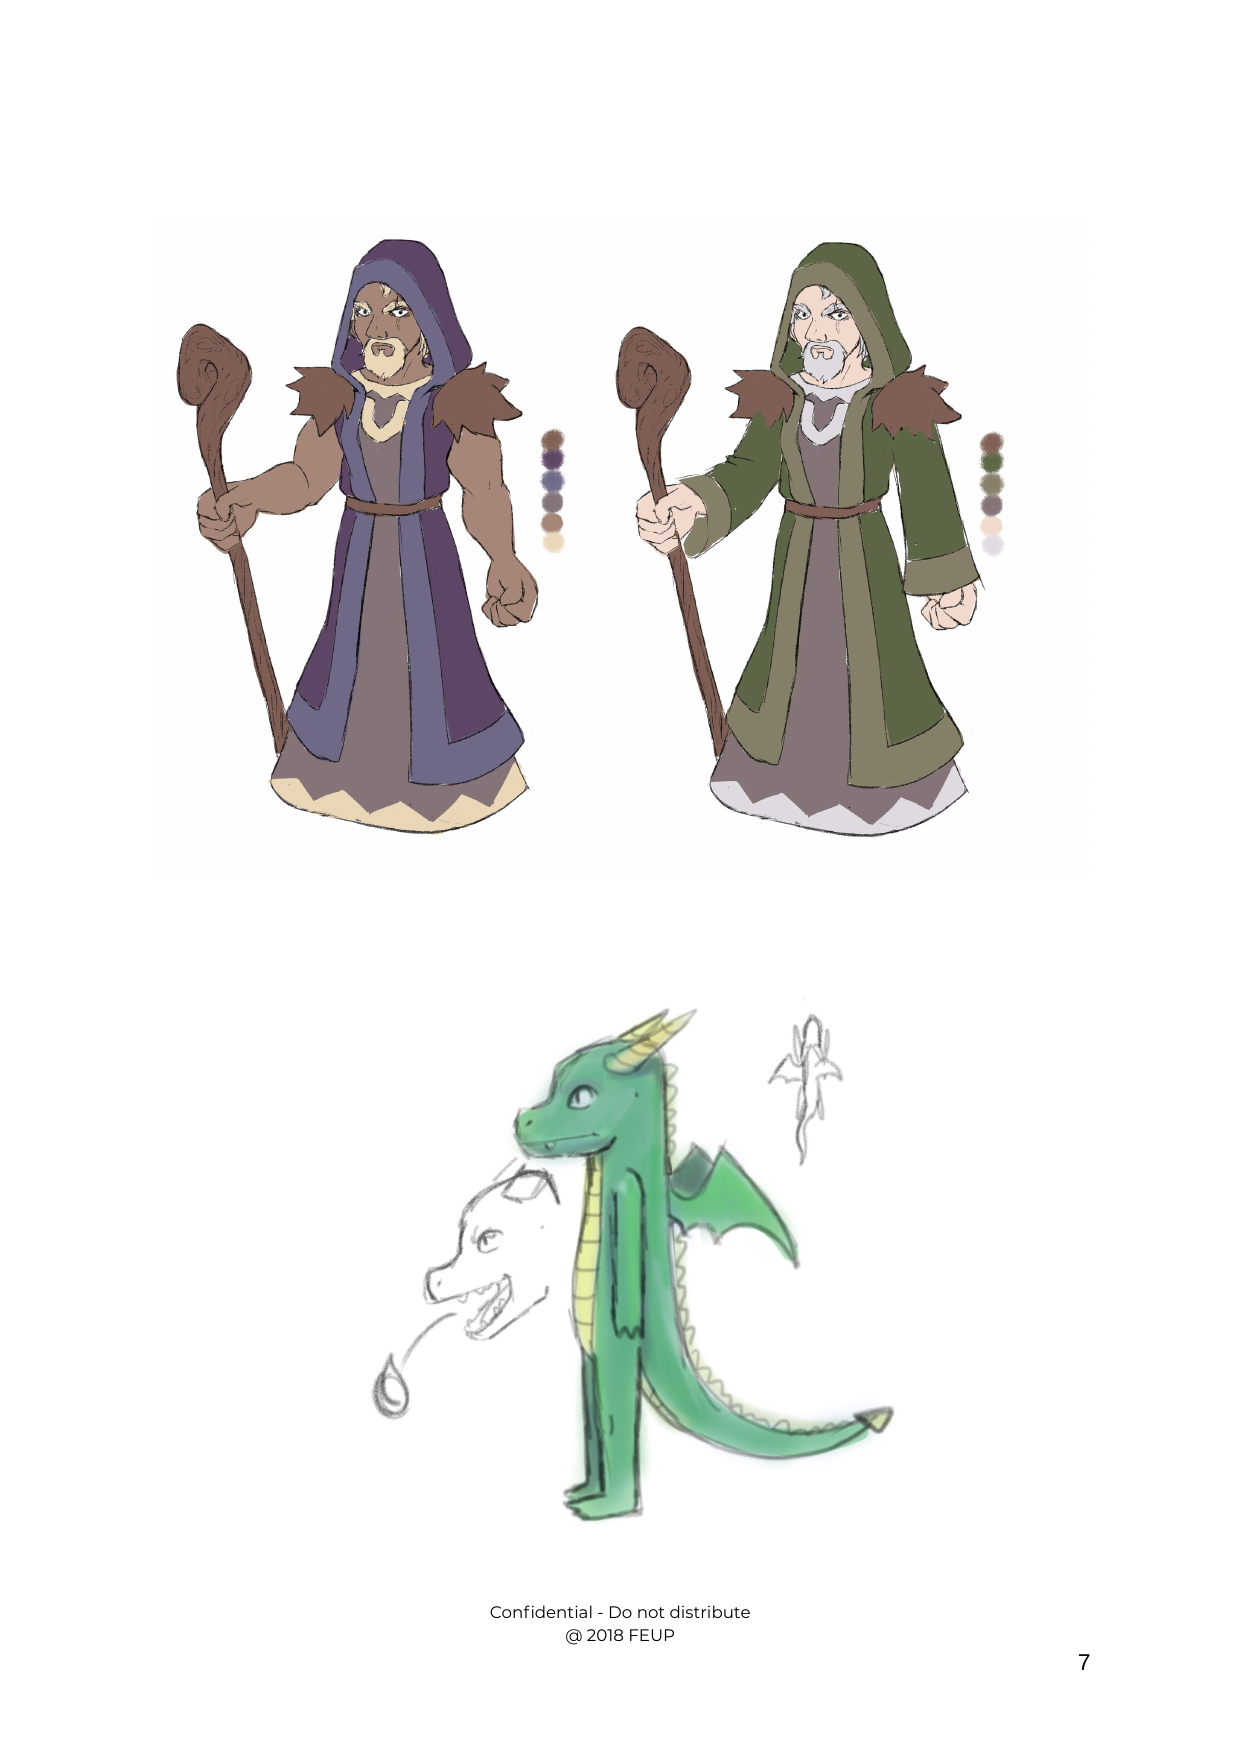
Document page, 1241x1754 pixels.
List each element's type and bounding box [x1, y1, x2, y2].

picture [340, 974, 967, 1602]
picture [153, 216, 1094, 881]
